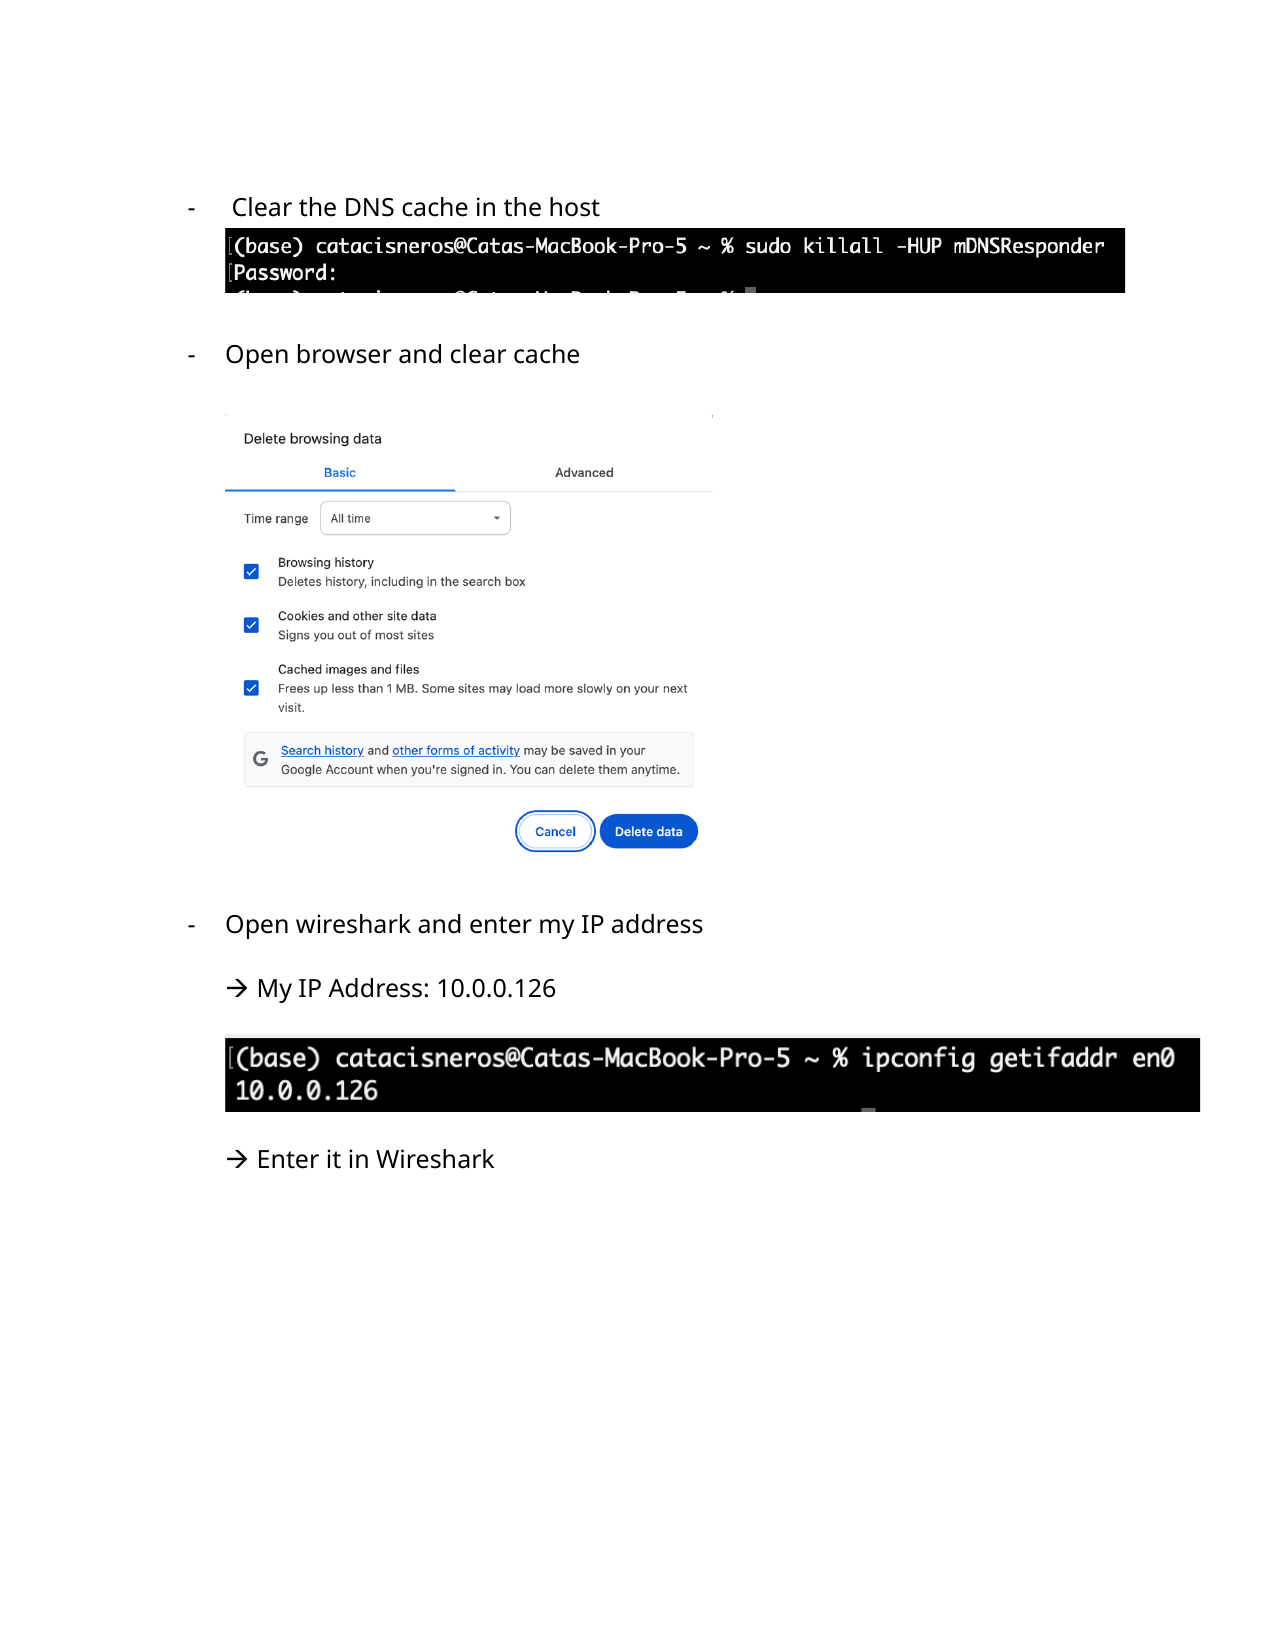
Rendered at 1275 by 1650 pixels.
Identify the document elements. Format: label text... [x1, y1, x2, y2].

picture [225, 228, 1125, 293]
text My IP Address: 10.0.0.126 [187, 970, 1125, 1004]
list Open browser and clear cache [187, 337, 1125, 371]
text Enter it in Wireshark [187, 1142, 1125, 1176]
picture [225, 415, 713, 862]
picture [225, 1034, 1200, 1112]
list Open wireshark and enter my IP address [187, 906, 1125, 940]
list Clear the DNS cache in the host [187, 189, 1125, 223]
